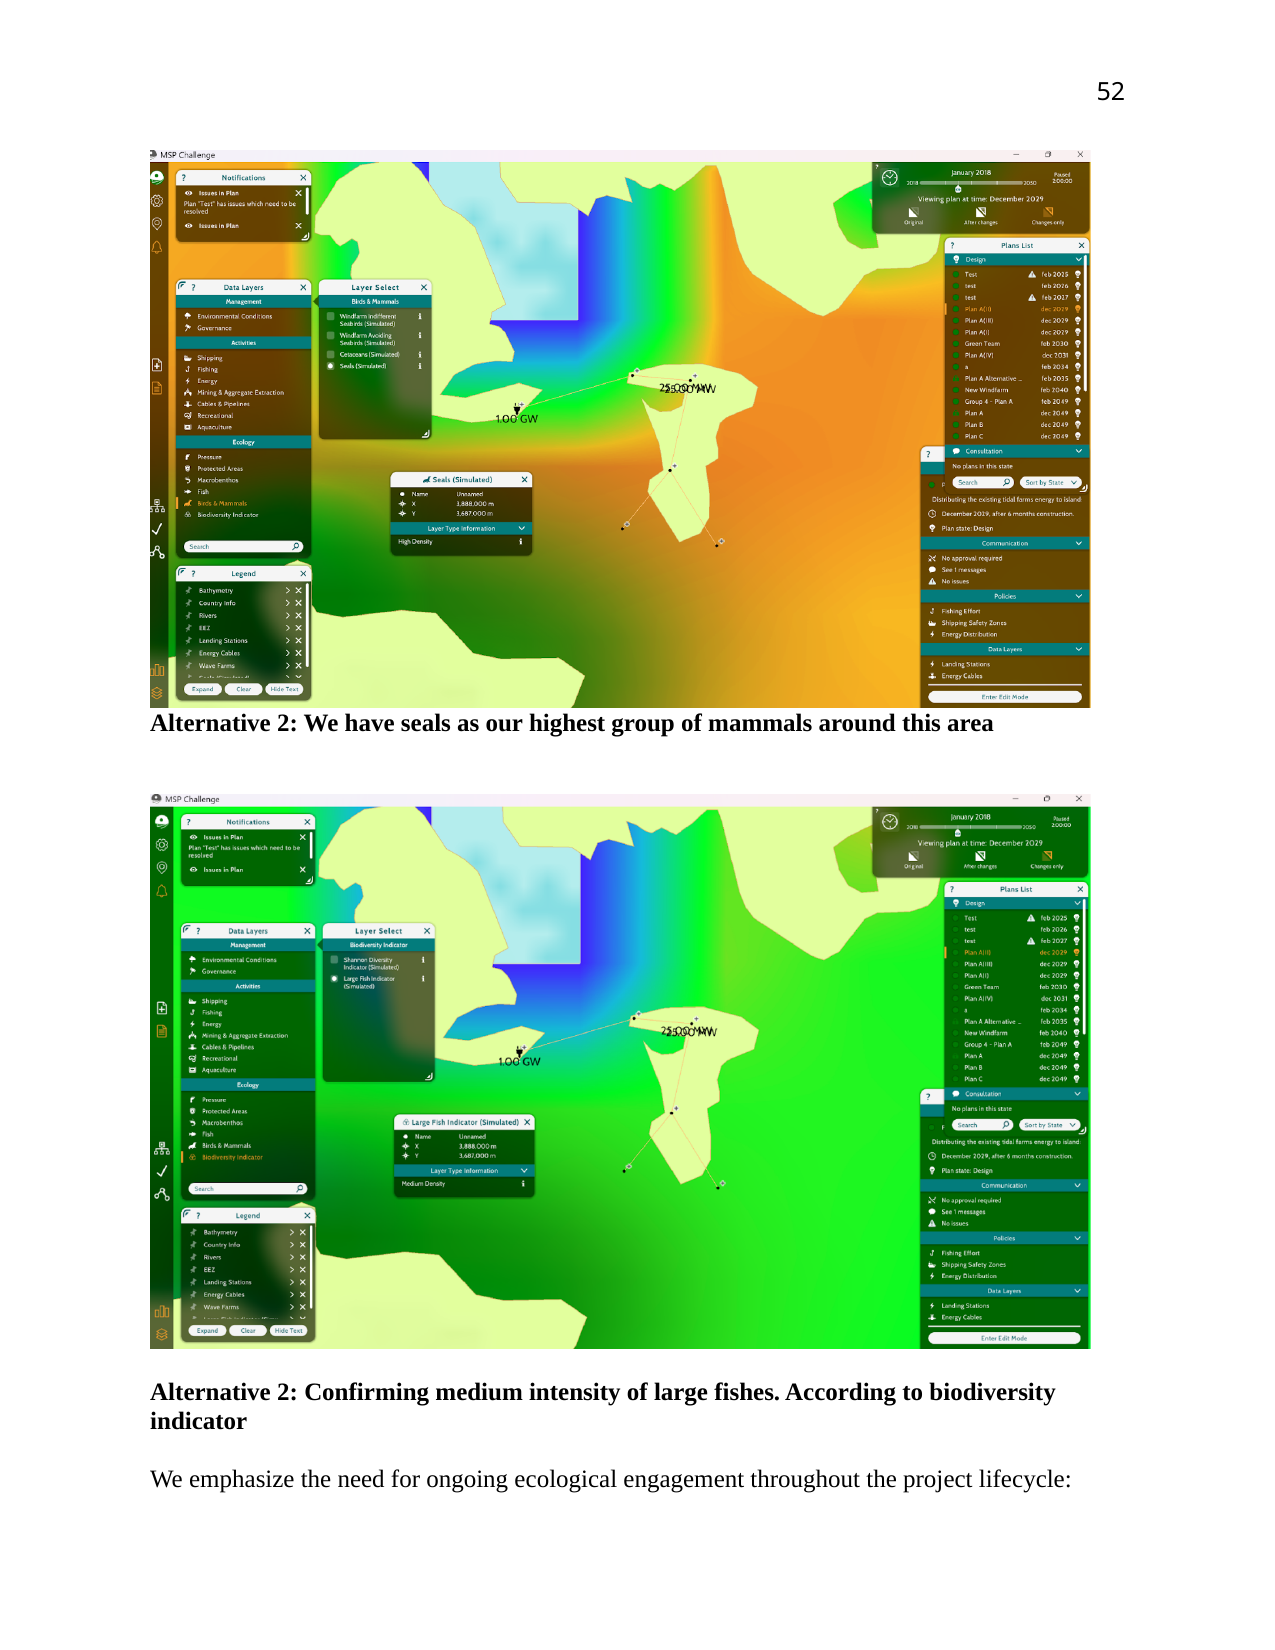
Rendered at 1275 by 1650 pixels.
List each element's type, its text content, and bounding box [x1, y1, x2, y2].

picture [150, 150, 1091, 708]
picture [150, 794, 1091, 1349]
text We emphasize the need for ongoing ecological engagement throughout the project lifecycle: [150, 1464, 1125, 1492]
text Alternative 2: Confirming medium intensity of large fishes. According to biodiversity indicator [150, 1377, 1125, 1435]
text Alternative 2: We have seals as our highest group of mammals around this area [150, 708, 1125, 737]
